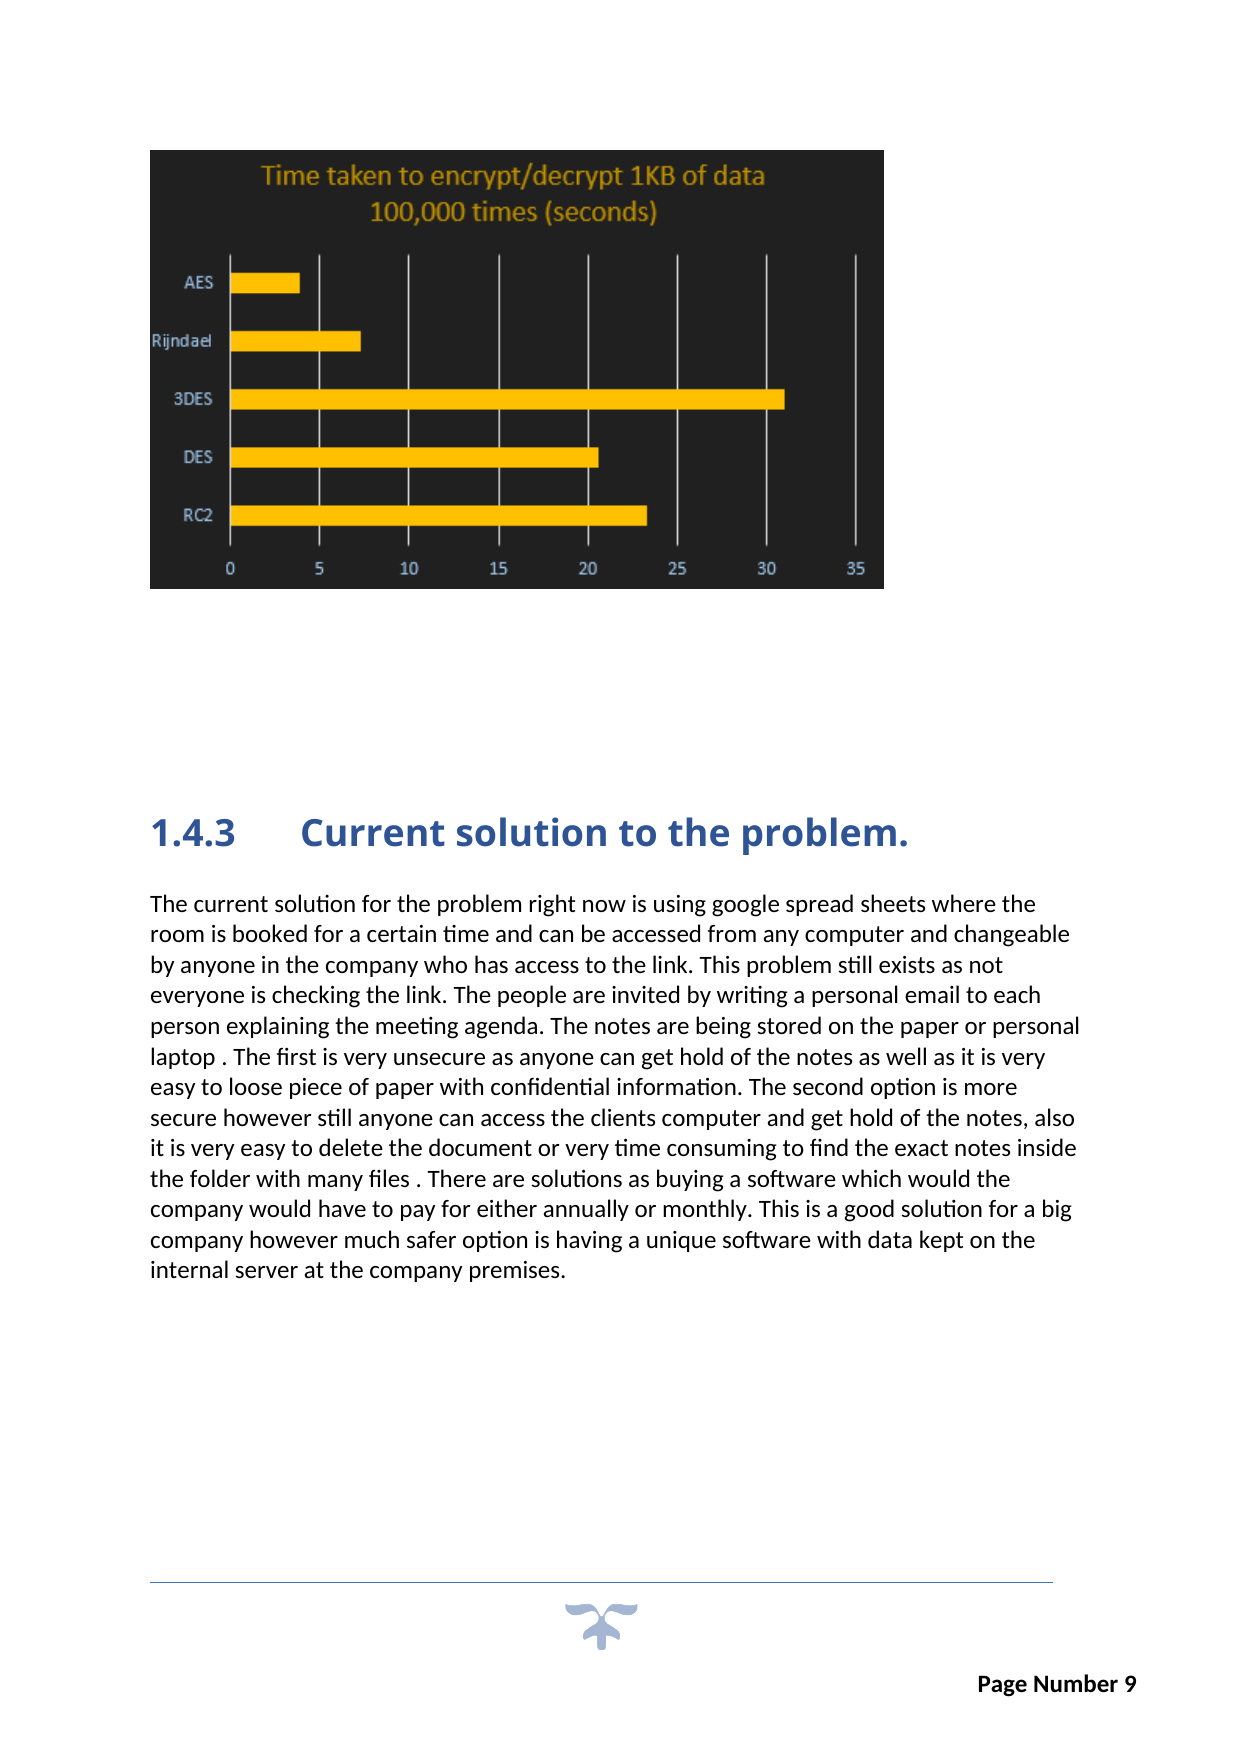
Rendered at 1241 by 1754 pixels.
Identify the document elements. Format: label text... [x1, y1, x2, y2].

picture [150, 150, 884, 589]
text The current solution for the problem right now is using google spread sheets where the room is booked for a certain time and can be accessed from any computer and changeable by anyone in the company who has access to the link. This problem still exists as not everyone is checking the link. The people are invited by writing a personal email to each person explaining the meeting agenda. The notes are being stored on the paper or personal laptop . The first is very unsecure as anyone can get hold of the notes as well as it is very easy to loose piece of paper with confidential information. The second option is more secure however still anyone can access the clients computer and get hold of the notes, also it is very easy to delete the document or very time consuming to find the exact notes inside the folder with many files . There are solutions as buying a software which would the company would have to pay for either annually or monthly. This is a good solution for a big company however much safer option is having a unique software with data kept on the internal server at the company premises. [150, 888, 1090, 1285]
subtitle Current solution to the problem. [150, 806, 1090, 857]
